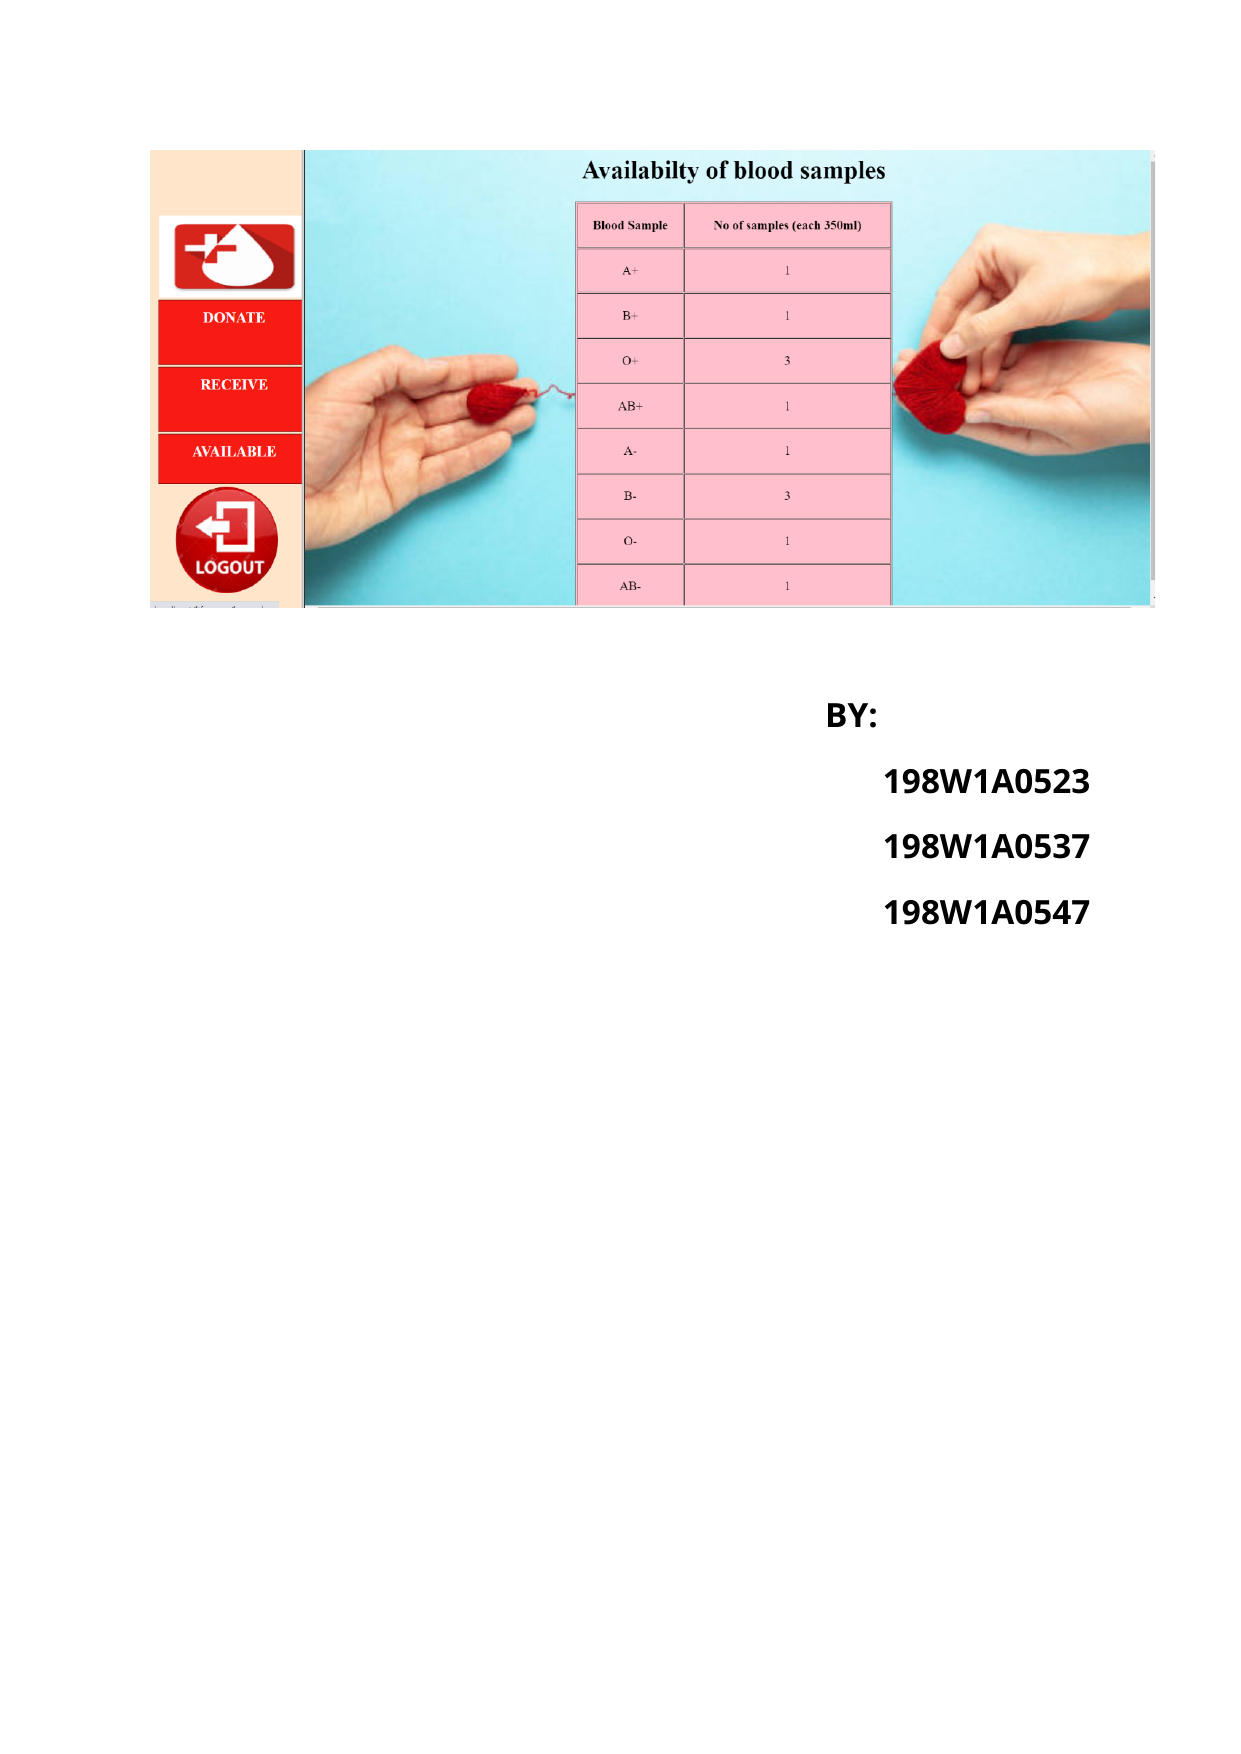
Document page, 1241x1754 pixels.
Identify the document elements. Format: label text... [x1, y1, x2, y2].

text 198W1A0537 [150, 823, 1090, 868]
text 198W1A0547 [150, 889, 1090, 934]
text 198W1A0523 [150, 757, 1090, 803]
picture [150, 150, 1156, 608]
text BY: [150, 692, 1090, 737]
